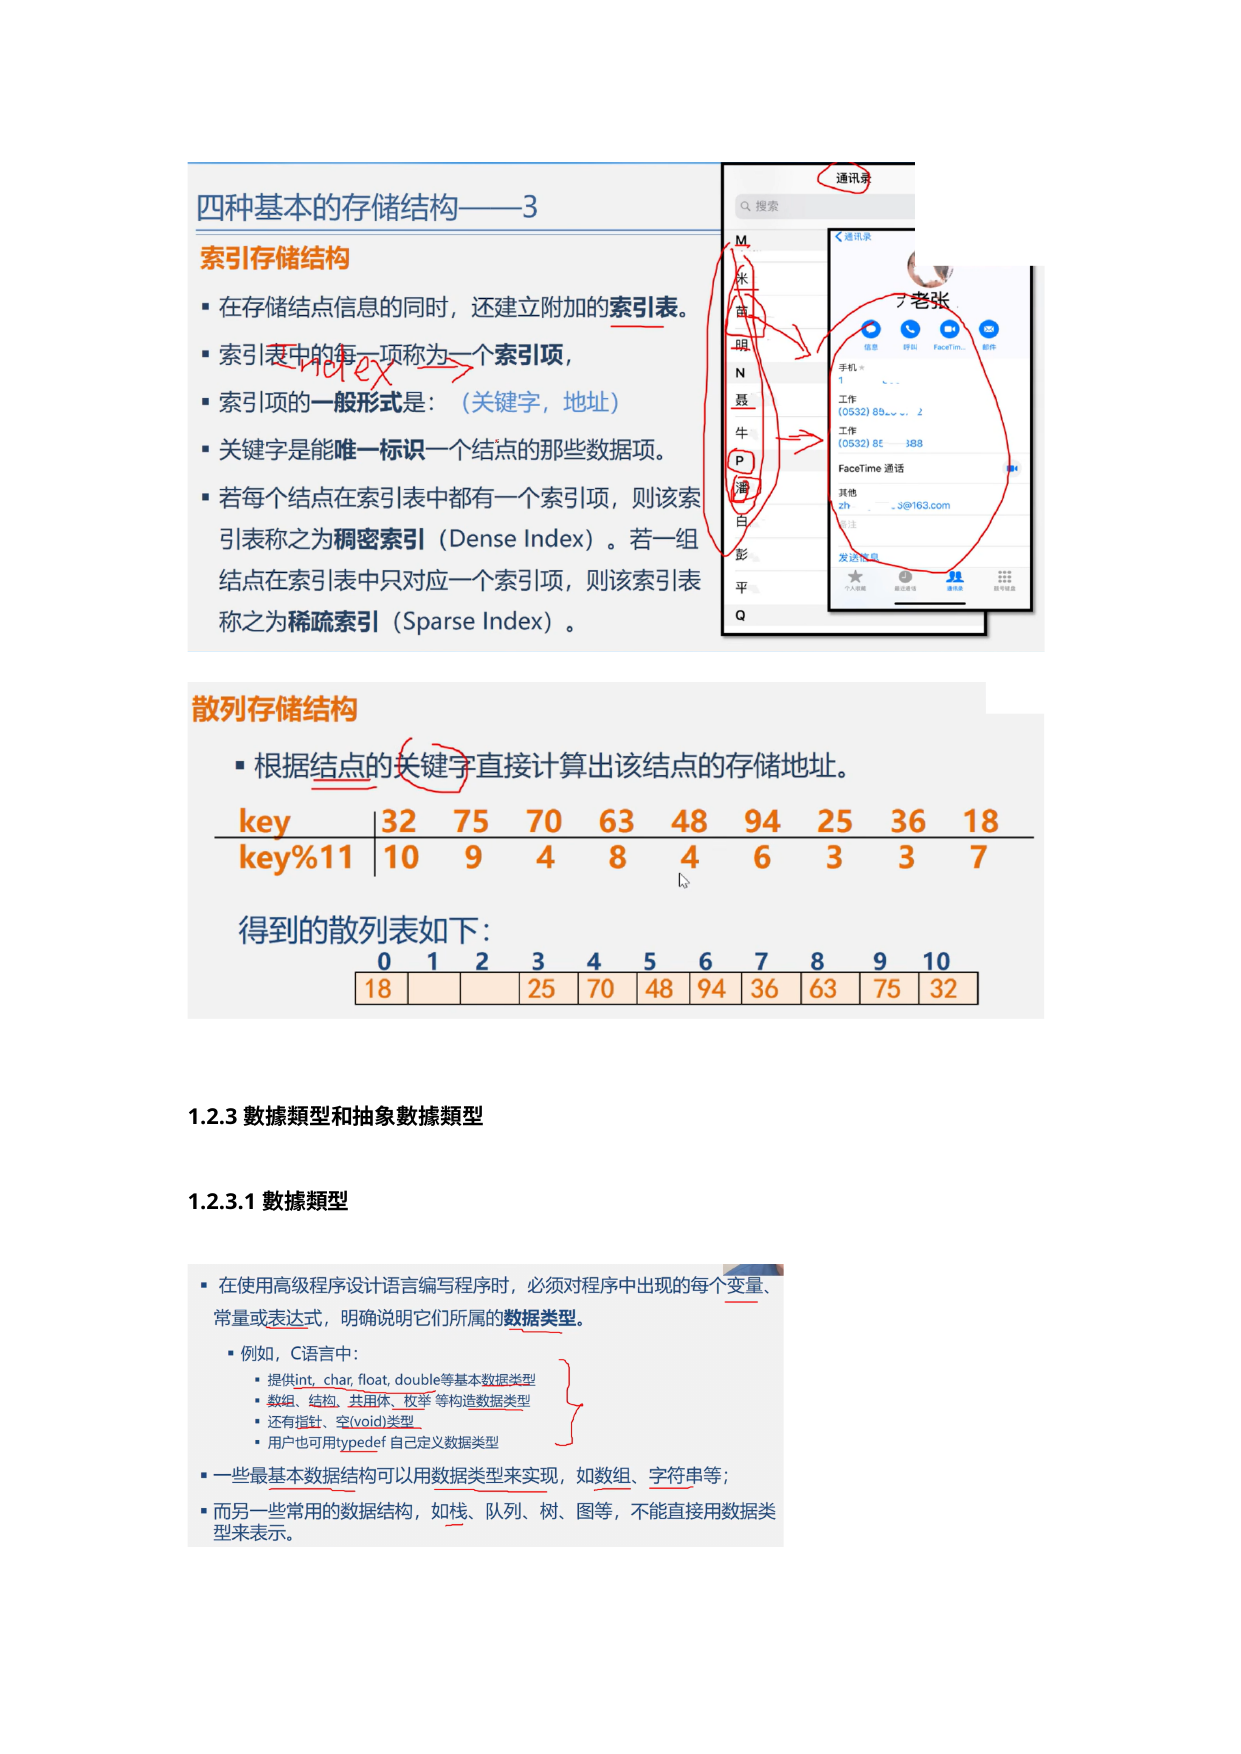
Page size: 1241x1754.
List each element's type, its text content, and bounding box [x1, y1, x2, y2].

subtitle 1.2.3 數據類型和抽象數據類型 [187, 1099, 1053, 1132]
picture [187, 682, 1052, 1021]
picture [187, 162, 1052, 654]
picture [187, 1264, 784, 1547]
subtitle 1.2.3.1 數據類型 [187, 1184, 1053, 1216]
